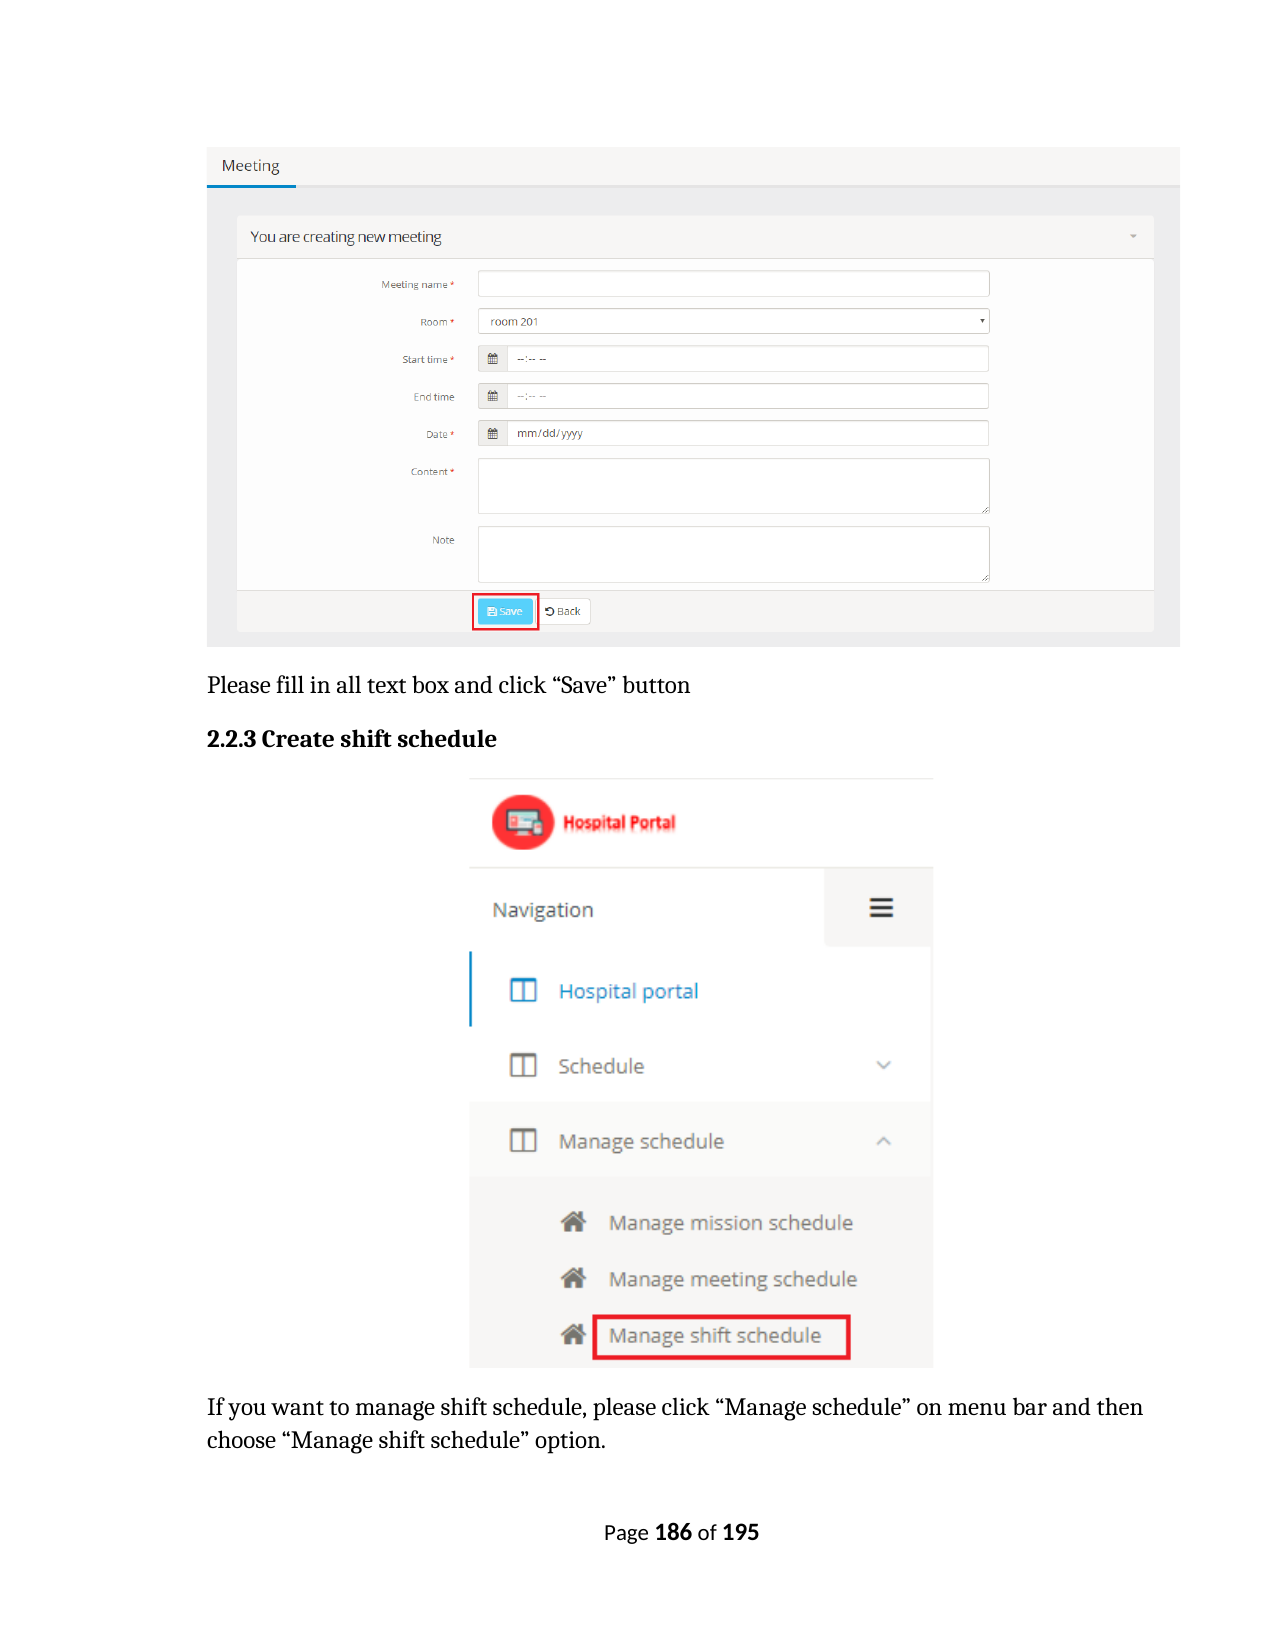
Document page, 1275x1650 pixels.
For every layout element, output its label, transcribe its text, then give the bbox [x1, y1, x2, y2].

picture [206, 147, 1181, 647]
text Please fill in all text box and click “Save” button [207, 671, 1157, 700]
text If you want to manage shift schedule, please click “Manage schedule” on menu bar and then choose “Manage shift schedule” option. [207, 1393, 1157, 1455]
picture [469, 778, 934, 1368]
text 2.2.3 Create shift schedule [207, 725, 1157, 754]
